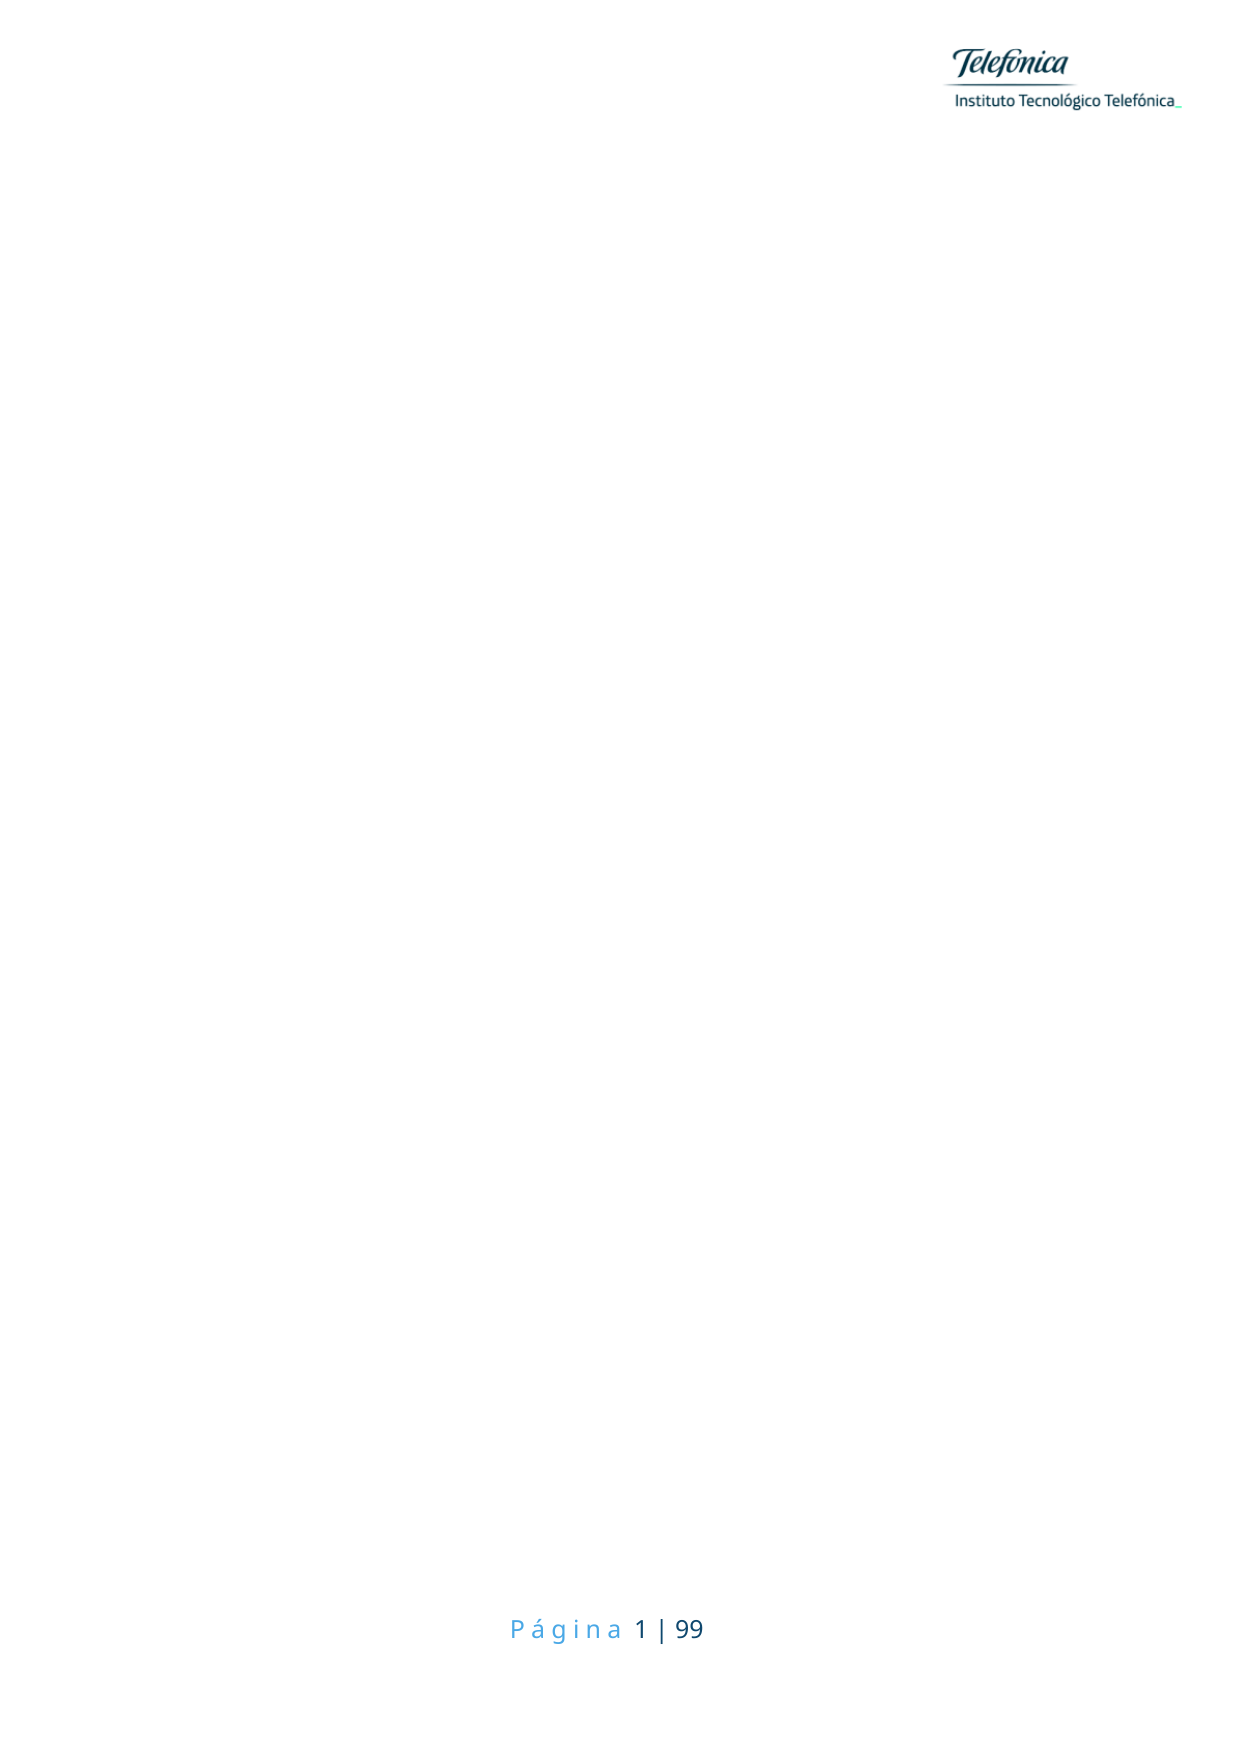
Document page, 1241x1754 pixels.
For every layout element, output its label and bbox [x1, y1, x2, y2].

picture [892, 21, 1215, 128]
